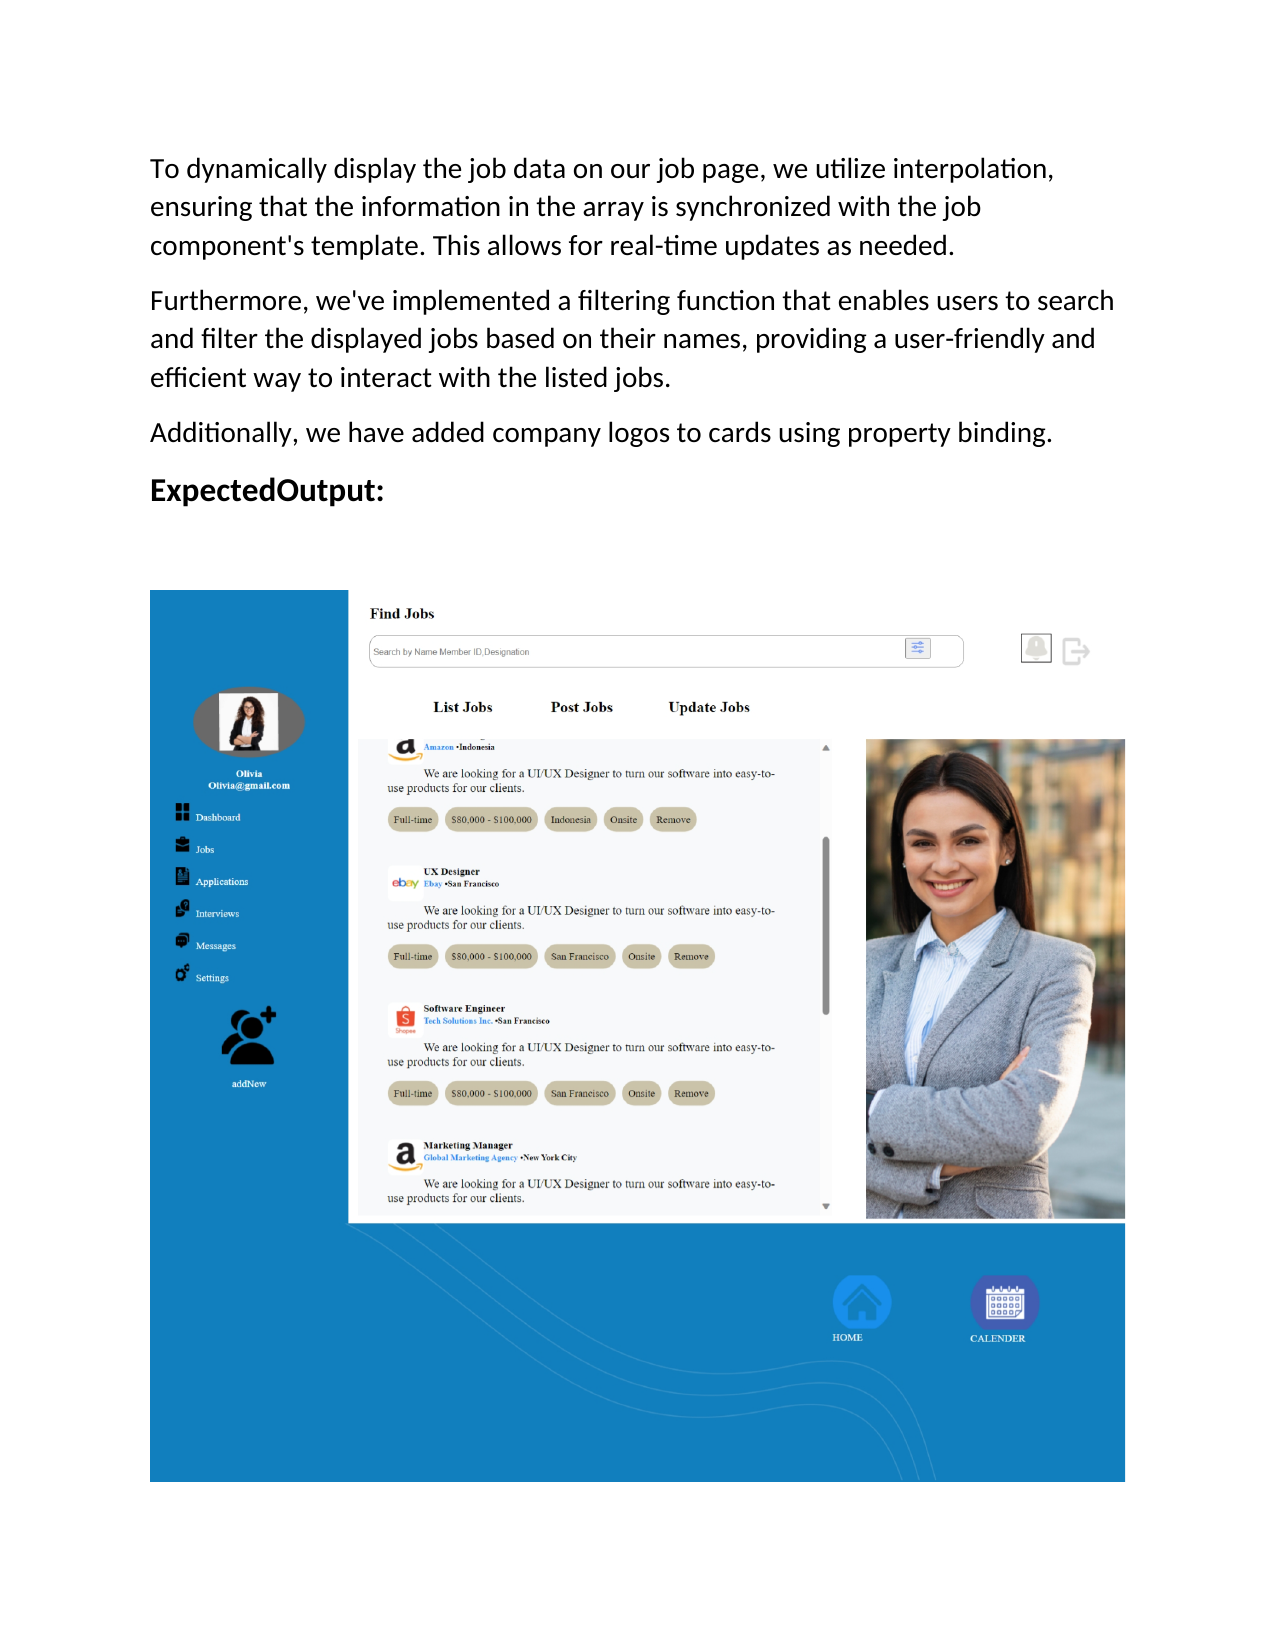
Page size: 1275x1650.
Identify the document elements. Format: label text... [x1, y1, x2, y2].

text Additionally, we have added company logos to cards using property binding. [150, 414, 1125, 449]
text Furthermore, we've implemented a filtering function that enables users to search and filter the displayed jobs based on their names, providing a user-friendly and efficient way to interact with the listed jobs. [150, 282, 1125, 394]
text To dynamically display the job data on our job page, we utilize interpolation, ensuring that the information in the array is synchronized with the job component's template. This allows for real-time updates as needed. [150, 150, 1125, 262]
text ExpectedOutput: [150, 469, 1125, 510]
picture [150, 590, 1125, 1482]
